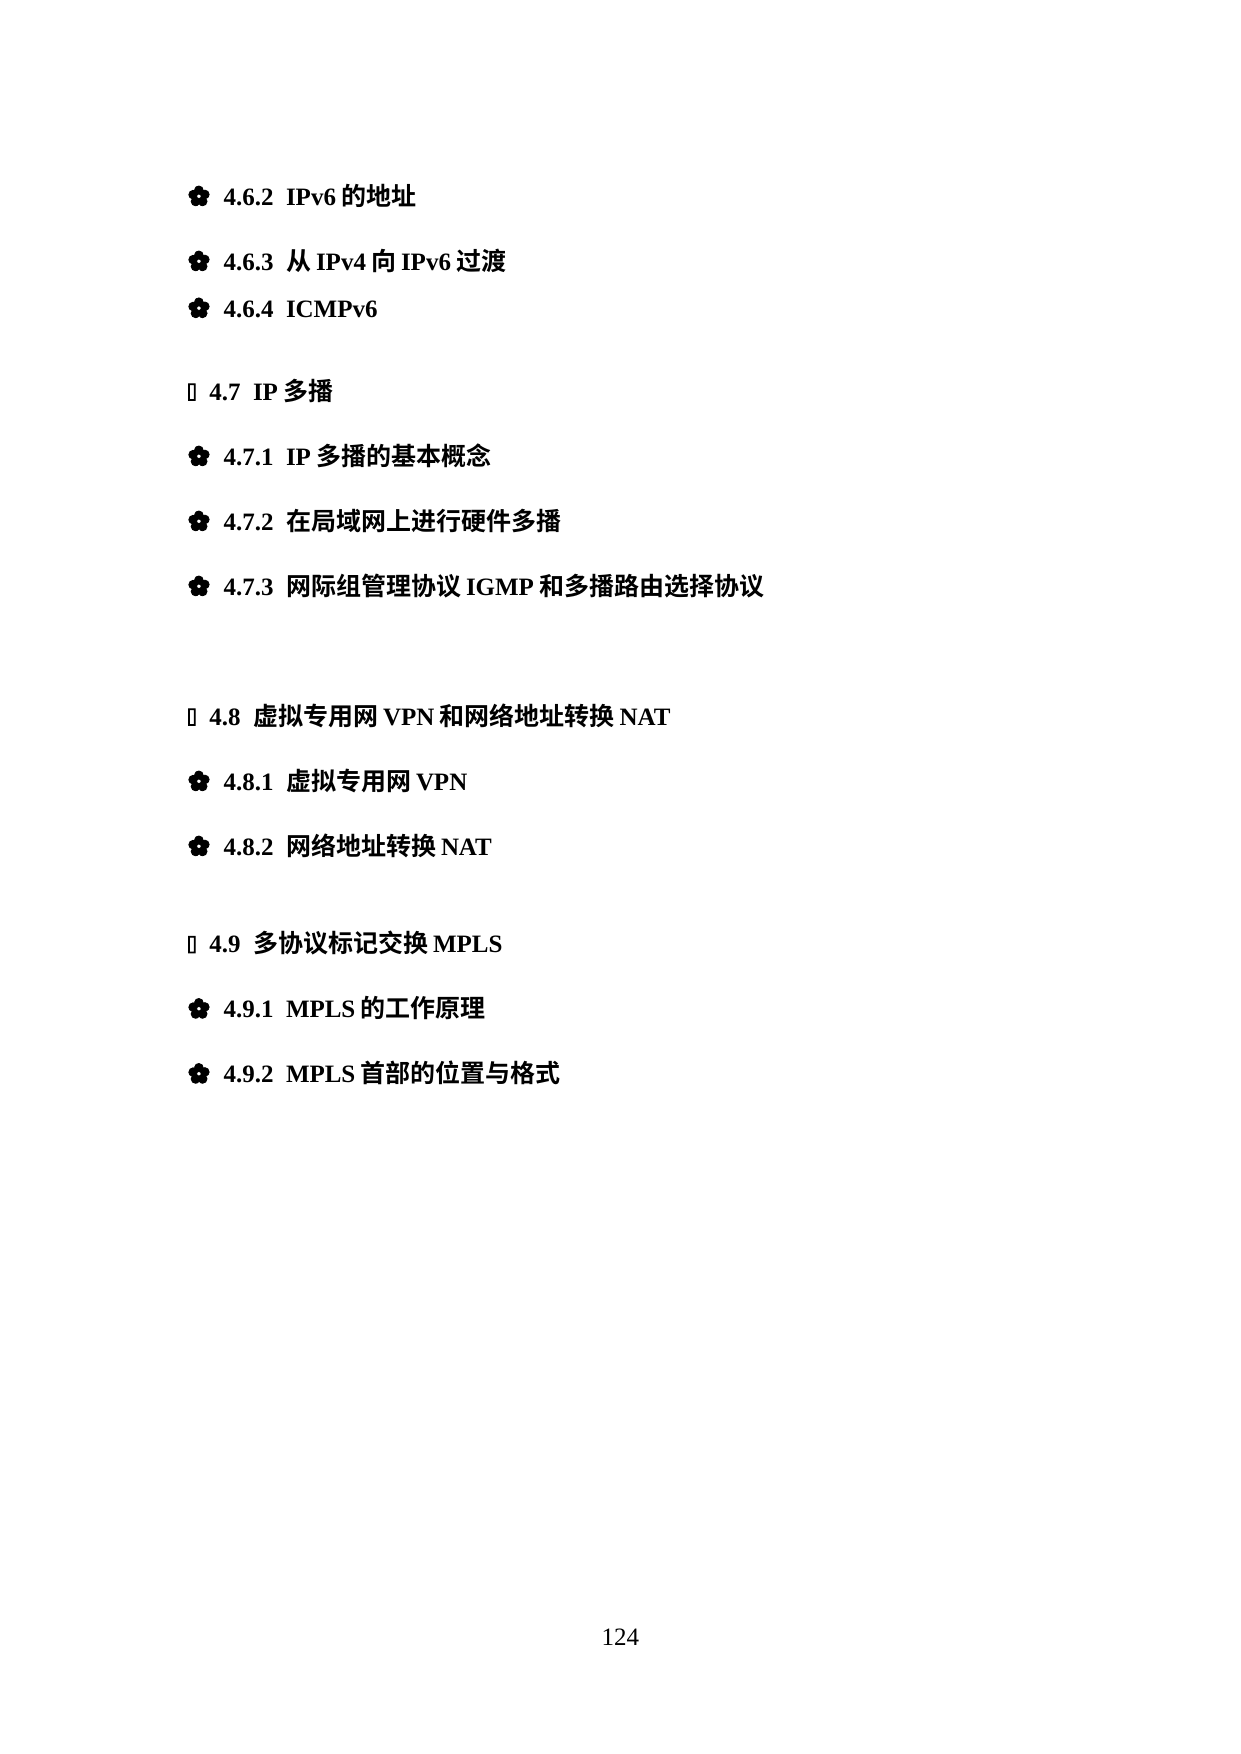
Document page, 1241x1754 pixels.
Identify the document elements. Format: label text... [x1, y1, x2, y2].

text 4.9.1 MPLS的工作原理 [187, 974, 1053, 1039]
text 4.9 多协议标记交换MPLS [187, 909, 1053, 974]
text 4.8 虚拟专用网VPN和网络地址转换NAT [187, 682, 1053, 747]
text 4.6.3 从IPv4向IPv6过渡 [187, 227, 1053, 292]
text 4.6.2 IPv6的地址 [187, 162, 1053, 227]
text 4.8.2 网络地址转换NAT [187, 812, 1053, 877]
text 4.9.2 MPLS首部的位置与格式 [187, 1039, 1053, 1104]
text 4.7.1 IP多播的基本概念 [187, 422, 1053, 487]
text 4.7 IP多播 [187, 357, 1053, 422]
text 4.7.2 在局域网上进行硬件多播 [187, 487, 1053, 552]
text 4.6.4 ICMPv6 [187, 292, 1053, 324]
text 4.8.1 虚拟专用网VPN [187, 747, 1053, 812]
text 4.7.3 网际组管理协议IGMP和多播路由选择协议 [187, 552, 1053, 617]
